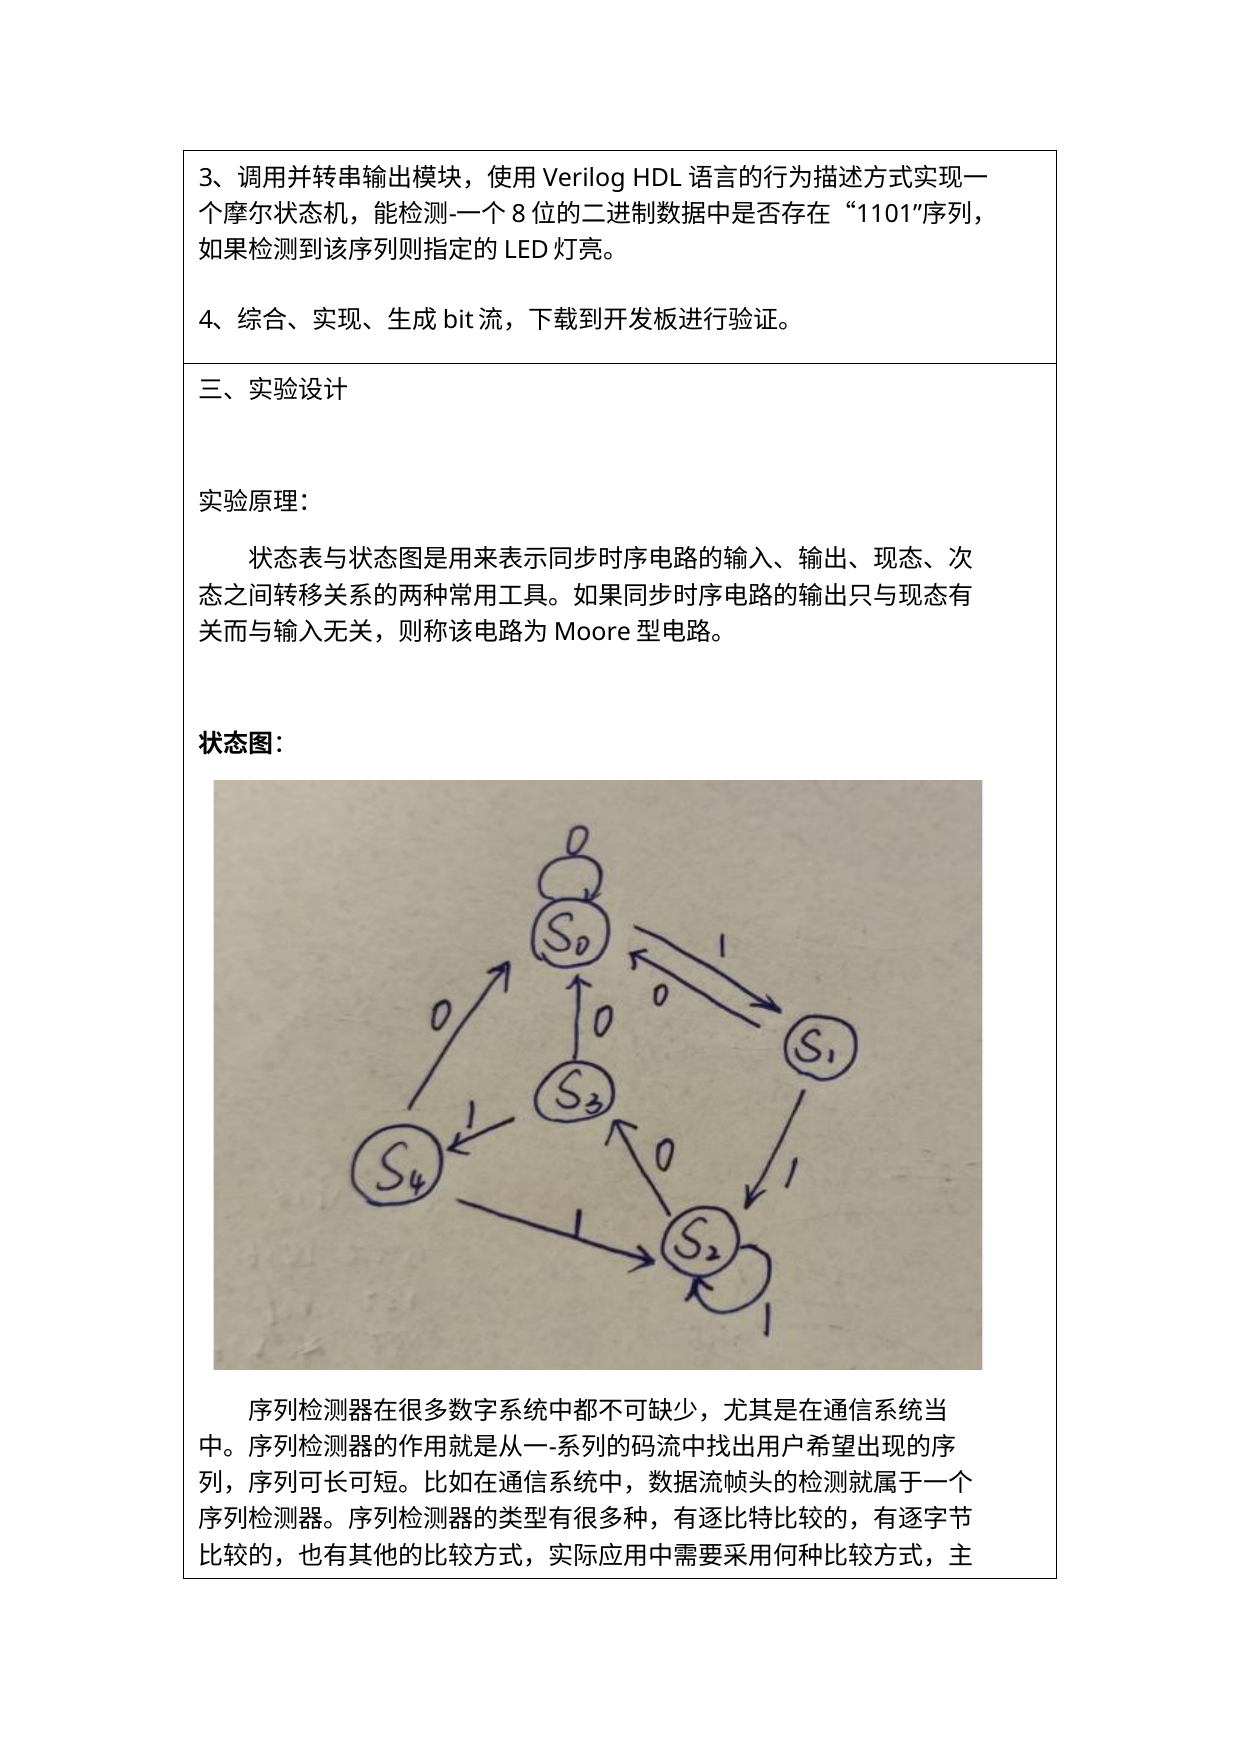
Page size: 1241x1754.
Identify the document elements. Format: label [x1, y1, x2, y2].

table_cell [184, 364, 1056, 1577]
picture [213, 780, 983, 1370]
table_cell [184, 151, 1056, 363]
